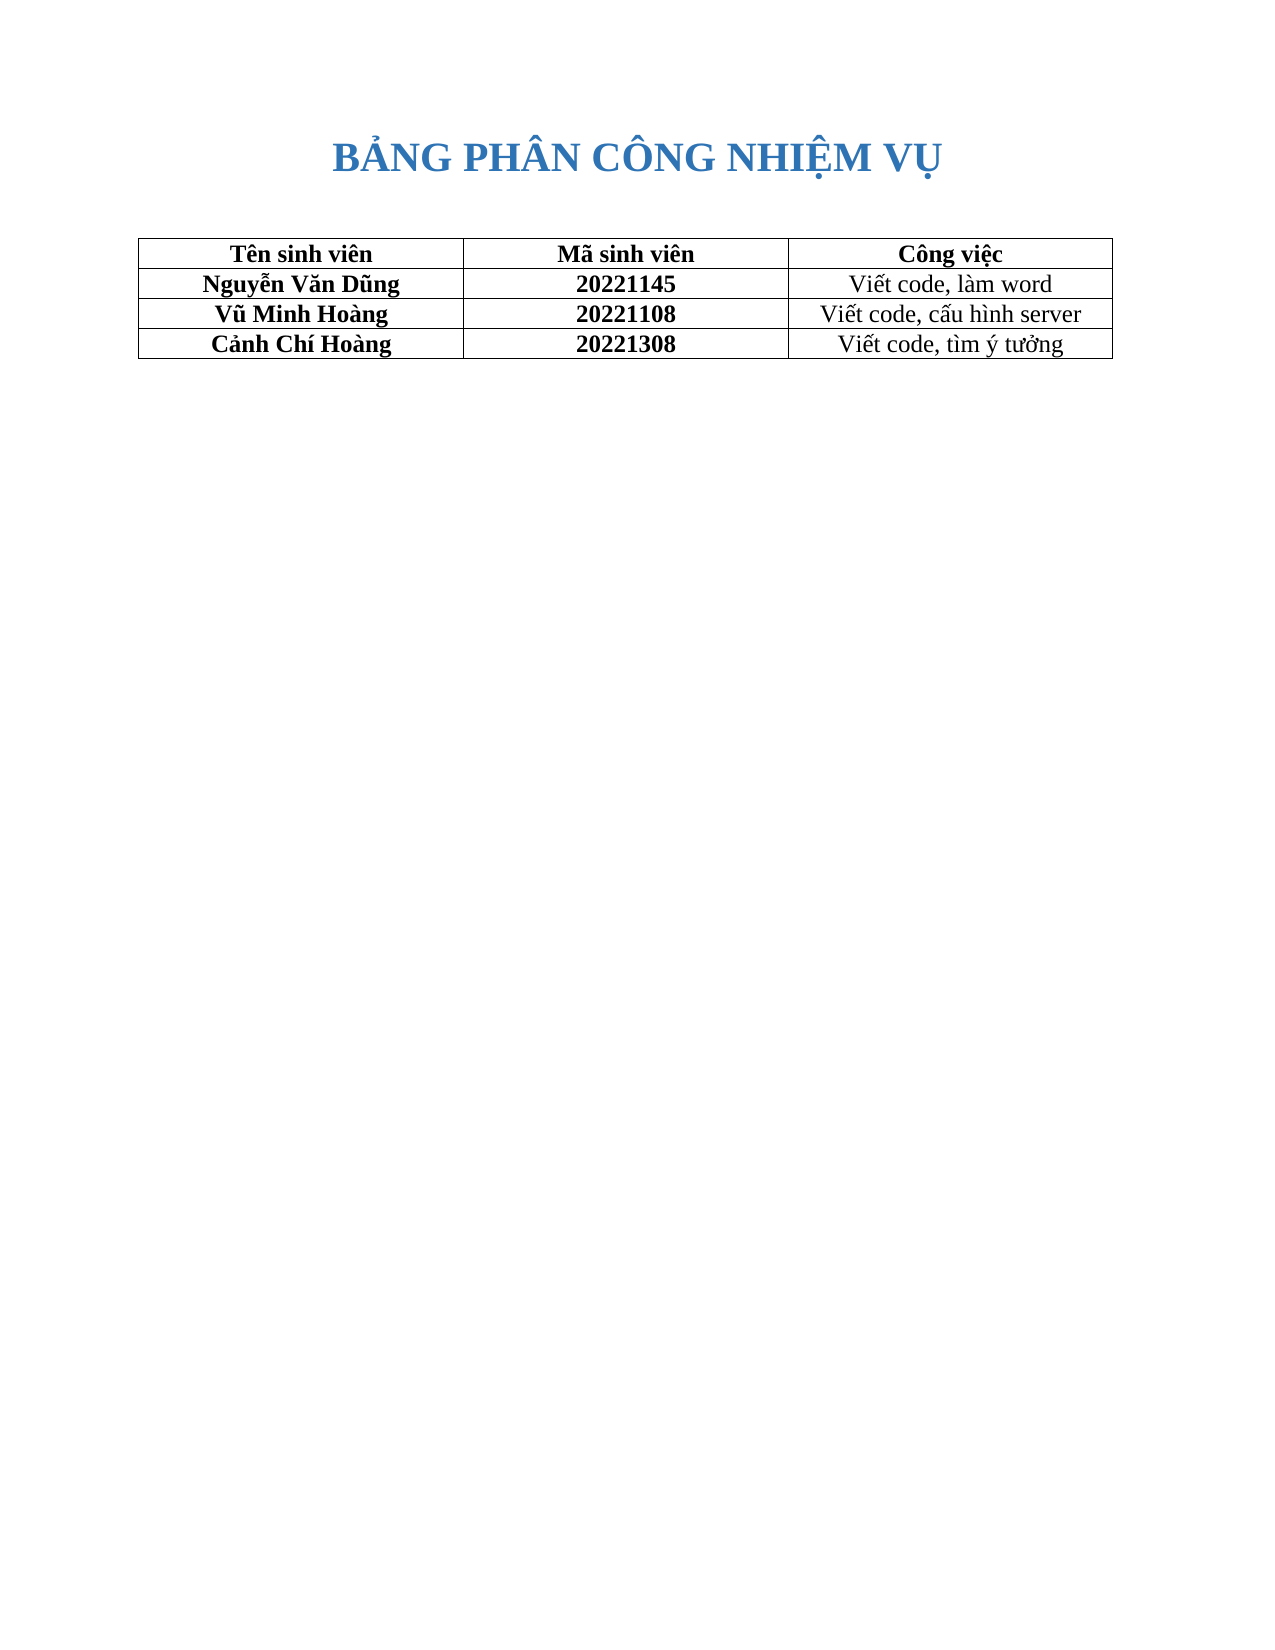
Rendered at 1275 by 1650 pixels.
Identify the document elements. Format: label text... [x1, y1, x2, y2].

table_cell Viết code, tìm ý tưởng [789, 329, 1112, 357]
table_cell Viết code, cấu hình server [789, 299, 1112, 328]
table_cell 20221308 [464, 329, 788, 357]
table_cell 20221145 [464, 269, 788, 298]
subtitle BẢNG PHÂN CÔNG NHIỆM VỤ [150, 133, 1125, 181]
table_header Tên sinh viên [139, 239, 463, 268]
table_cell 20221108 [464, 299, 788, 328]
table_cell Vũ Minh Hoàng [139, 299, 463, 328]
table_cell Cảnh Chí Hoàng [139, 329, 463, 357]
table_header Công việc [789, 239, 1112, 268]
table_header Mã sinh viên [464, 239, 788, 268]
table_cell Viết code, làm word [789, 269, 1112, 298]
table_cell Nguyễn Văn Dũng [139, 269, 463, 298]
